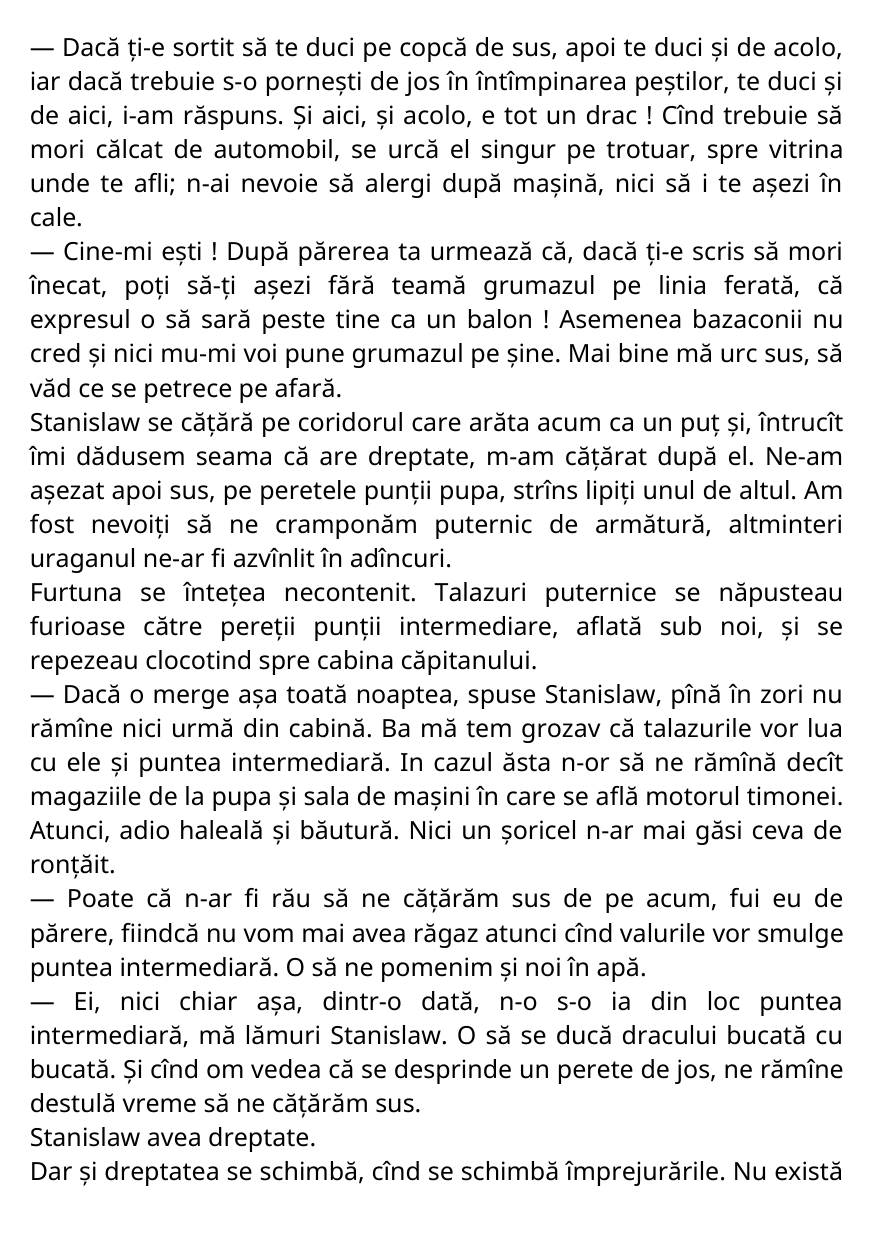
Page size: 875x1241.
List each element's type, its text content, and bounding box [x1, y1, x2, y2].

text — Ei, nici chiar aşa, dintr-o dată, n-o s-o ia din loc puntea intermediară, mă lămuri Stanislaw. O să se ducă dracului bucată cu bucată. Şi cînd om vedea că se desprinde un perete de jos, ne rămîne destulă vreme să ne căţărăm sus. [29, 983, 844, 1119]
text Stanislaw avea dreptate. [29, 1119, 844, 1154]
text Stanislaw se căţără pe coridorul care arăta acum ca un puţ şi, întrucît îmi dădusem seama că are dreptate, m-am căţărat după el. Ne-am aşezat apoi sus, pe peretele punţii pupa, strîns lipiţi unul de altul. Am fost nevoiţi să ne cramponăm puternic de armătură, altminteri uraganul ne-ar fi azvînlit în adîncuri. [29, 404, 844, 574]
text — Poate că n-ar fi rău să ne căţărăm sus de pe acum, fui eu de părere, fiindcă nu vom mai avea răgaz atunci cînd valurile vor smulge puntea intermediară. O să ne pomenim şi noi în apă. [29, 881, 844, 983]
text Furtuna se înteţea necontenit. Talazuri puternice se năpusteau furioase către pereţii punţii intermediare, aflată sub noi, şi se repezeau clocotind spre cabina căpitanului. [29, 574, 844, 677]
text — Dacă ţi-e sortit să te duci pe copcă de sus, apoi te duci şi de acolo, iar dacă trebuie s-o porneşti de jos în întîmpinarea peştilor, te duci şi de aici, i-am răspuns. Şi aici, şi acolo, e tot un drac ! Cînd trebuie să mori călcat de automobil, se urcă el singur pe trotuar, spre vitrina unde te afli; n-ai nevoie să alergi după maşină, nici să i te aşezi în cale. [29, 29, 844, 234]
text — Dacă o merge aşa toată noaptea, spuse Stanislaw, pînă în zori nu rămîne nici urmă din cabină. Ba mă tem grozav că talazurile vor lua cu ele şi puntea intermediară. In cazul ăsta n-or să ne rămînă decît magaziile de la pupa şi sala de maşini în care se află motorul timonei. Atunci, adio haleală şi băutură. Nici un şoricel n-ar mai găsi ceva de ronţăit. [29, 677, 844, 881]
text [29, 1154, 844, 1188]
text — Cine-mi eşti ! După părerea ta urmează că, dacă ţi-e scris să mori înecat, poţi să-ţi aşezi fără teamă grumazul pe linia ferată, că expresul o să sară peste tine ca un balon ! Asemenea bazaconii nu cred şi nici mu-mi voi pune grumazul pe şine. Mai bine mă urc sus, să văd ce se petrece pe afară. [29, 234, 844, 404]
